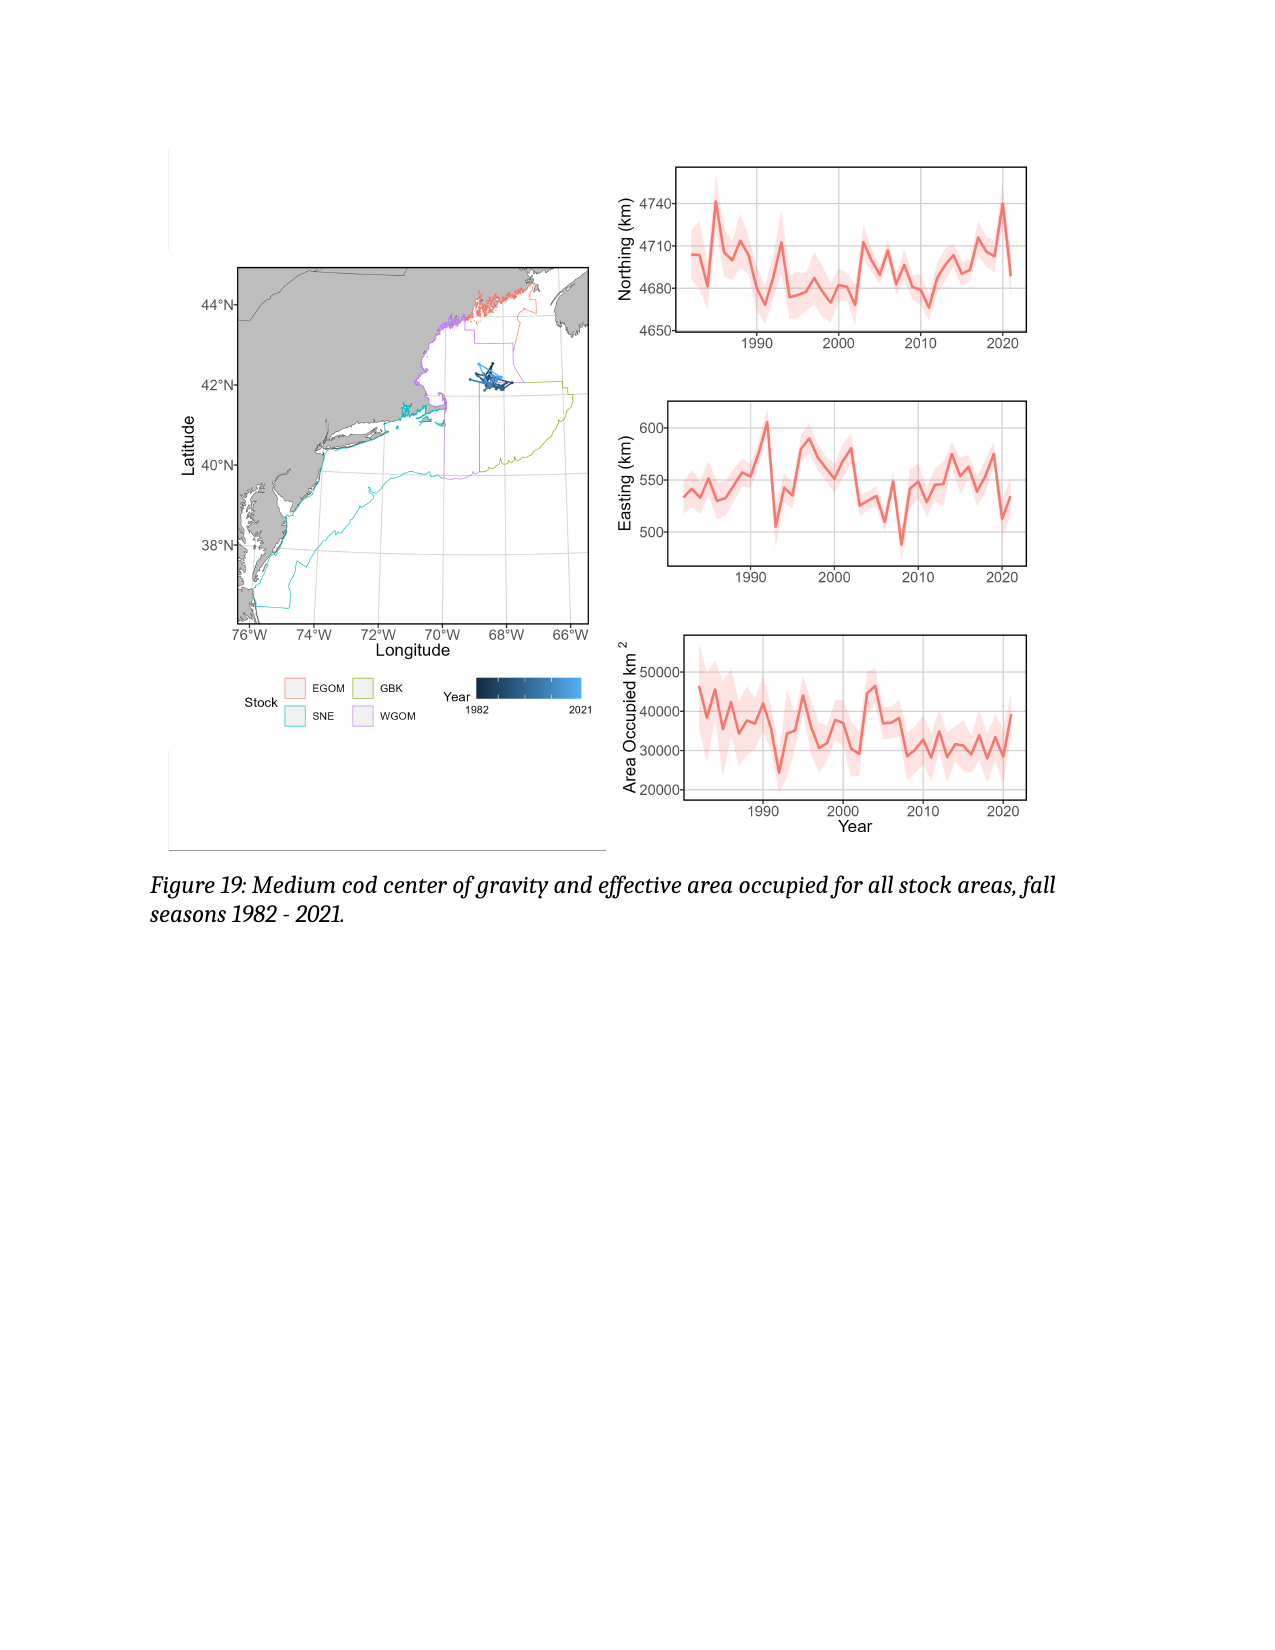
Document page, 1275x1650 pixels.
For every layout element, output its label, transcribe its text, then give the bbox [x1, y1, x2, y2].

text Figure 19: Medium cod center of gravity and effective area occupied for all stock areas, fall seasons 1982 - 2021. [150, 871, 1125, 928]
picture [168, 150, 1044, 851]
